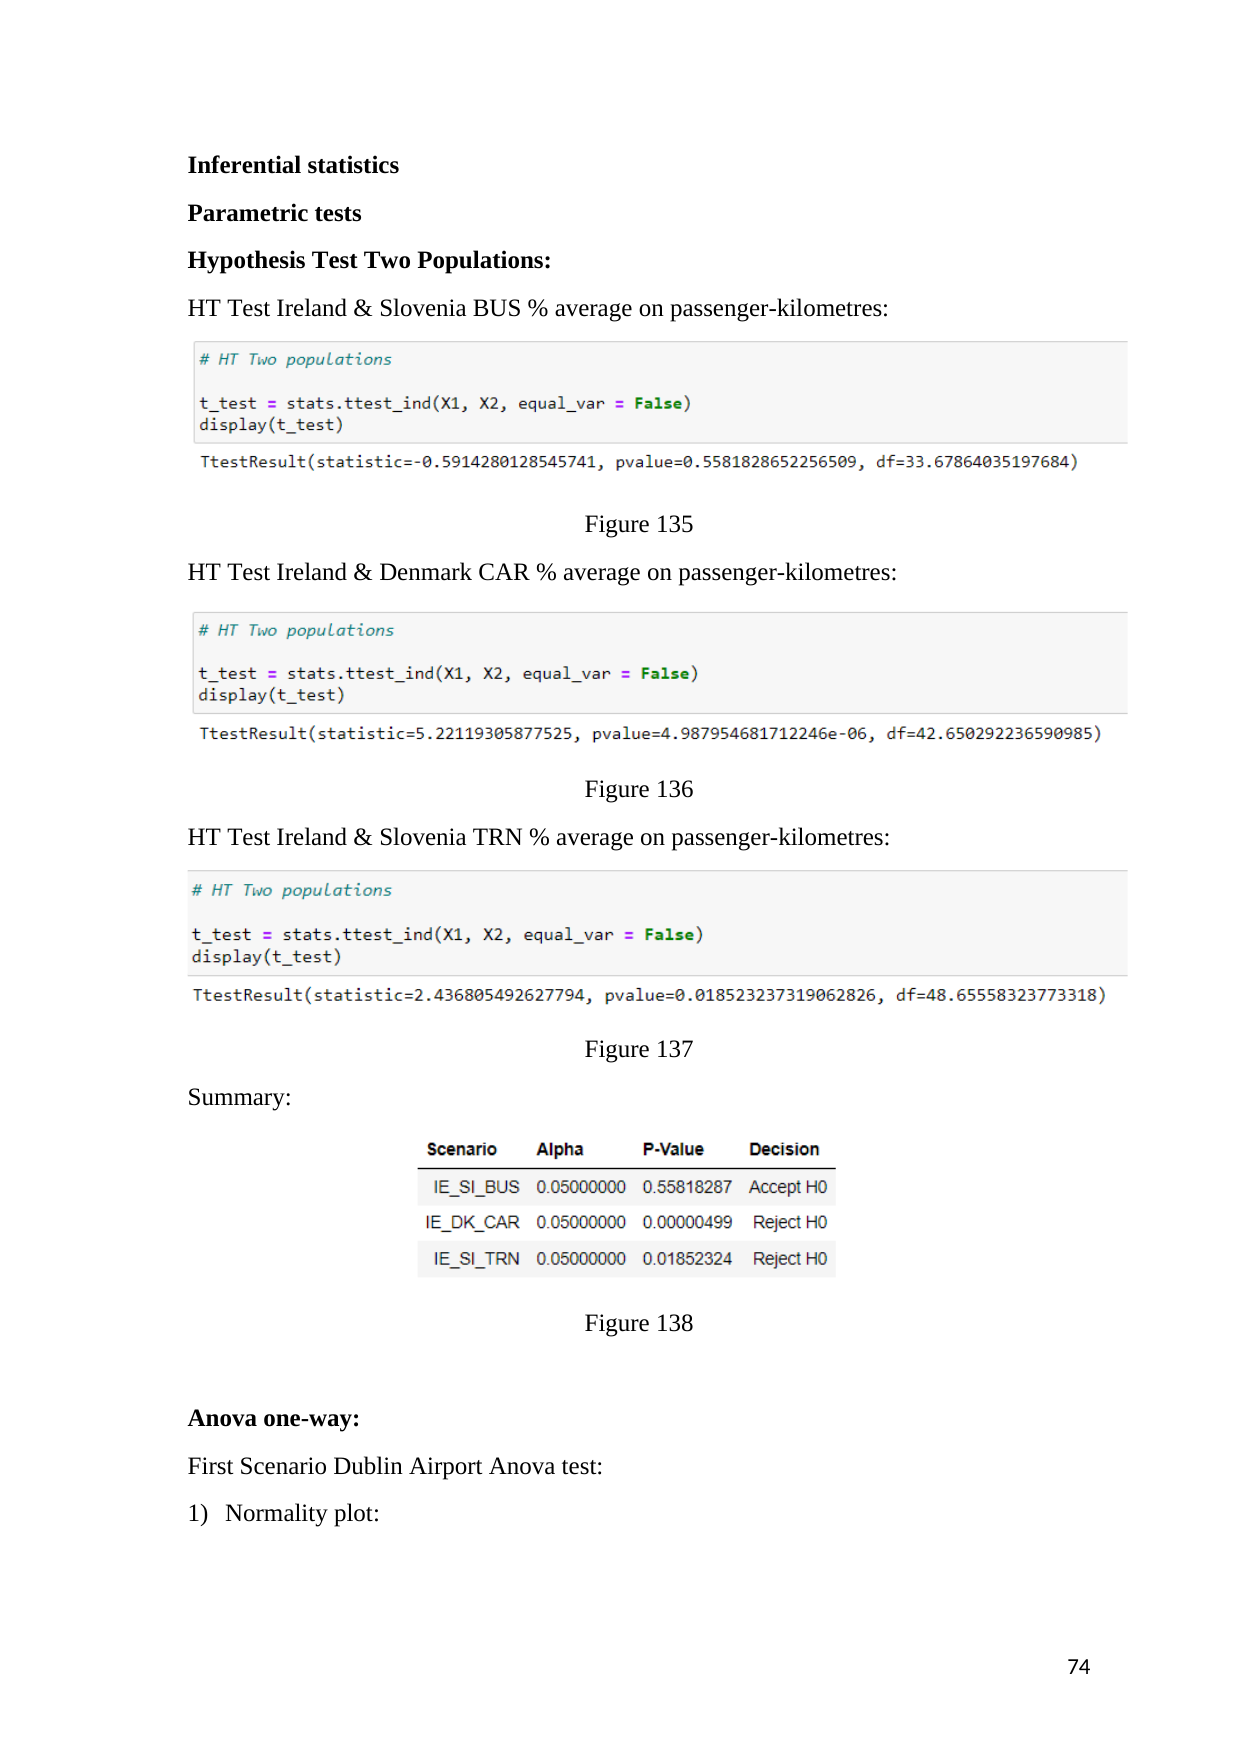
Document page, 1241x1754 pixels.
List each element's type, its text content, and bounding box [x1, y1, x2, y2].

text Figure 136 [187, 774, 1090, 803]
text HT Test Ireland & Denmark CAR % average on passenger-kilometres: [187, 557, 1090, 585]
text First Scenario Dublin Airport Anova test: [187, 1451, 1090, 1479]
text Figure 135 [187, 509, 1090, 538]
list Normality plot: [187, 1498, 1090, 1527]
text HT Test Ireland & Slovenia TRN % average on passenger-kilometres: [187, 822, 1090, 850]
text Figure 138 [187, 1308, 1090, 1337]
text Summary: [187, 1082, 1090, 1111]
text Inferential statistics [187, 150, 1090, 179]
picture [417, 1129, 861, 1290]
picture [187, 604, 1128, 755]
text Anova one-way: [187, 1403, 1090, 1432]
text Figure 137 [187, 1034, 1090, 1063]
picture [187, 869, 1128, 1016]
text Parametric tests [187, 198, 1090, 226]
picture [187, 340, 1128, 491]
text HT Test Ireland & Slovenia BUS % average on passenger-kilometres: [187, 293, 1090, 322]
text Hypothesis Test Two Populations: [187, 245, 1090, 274]
